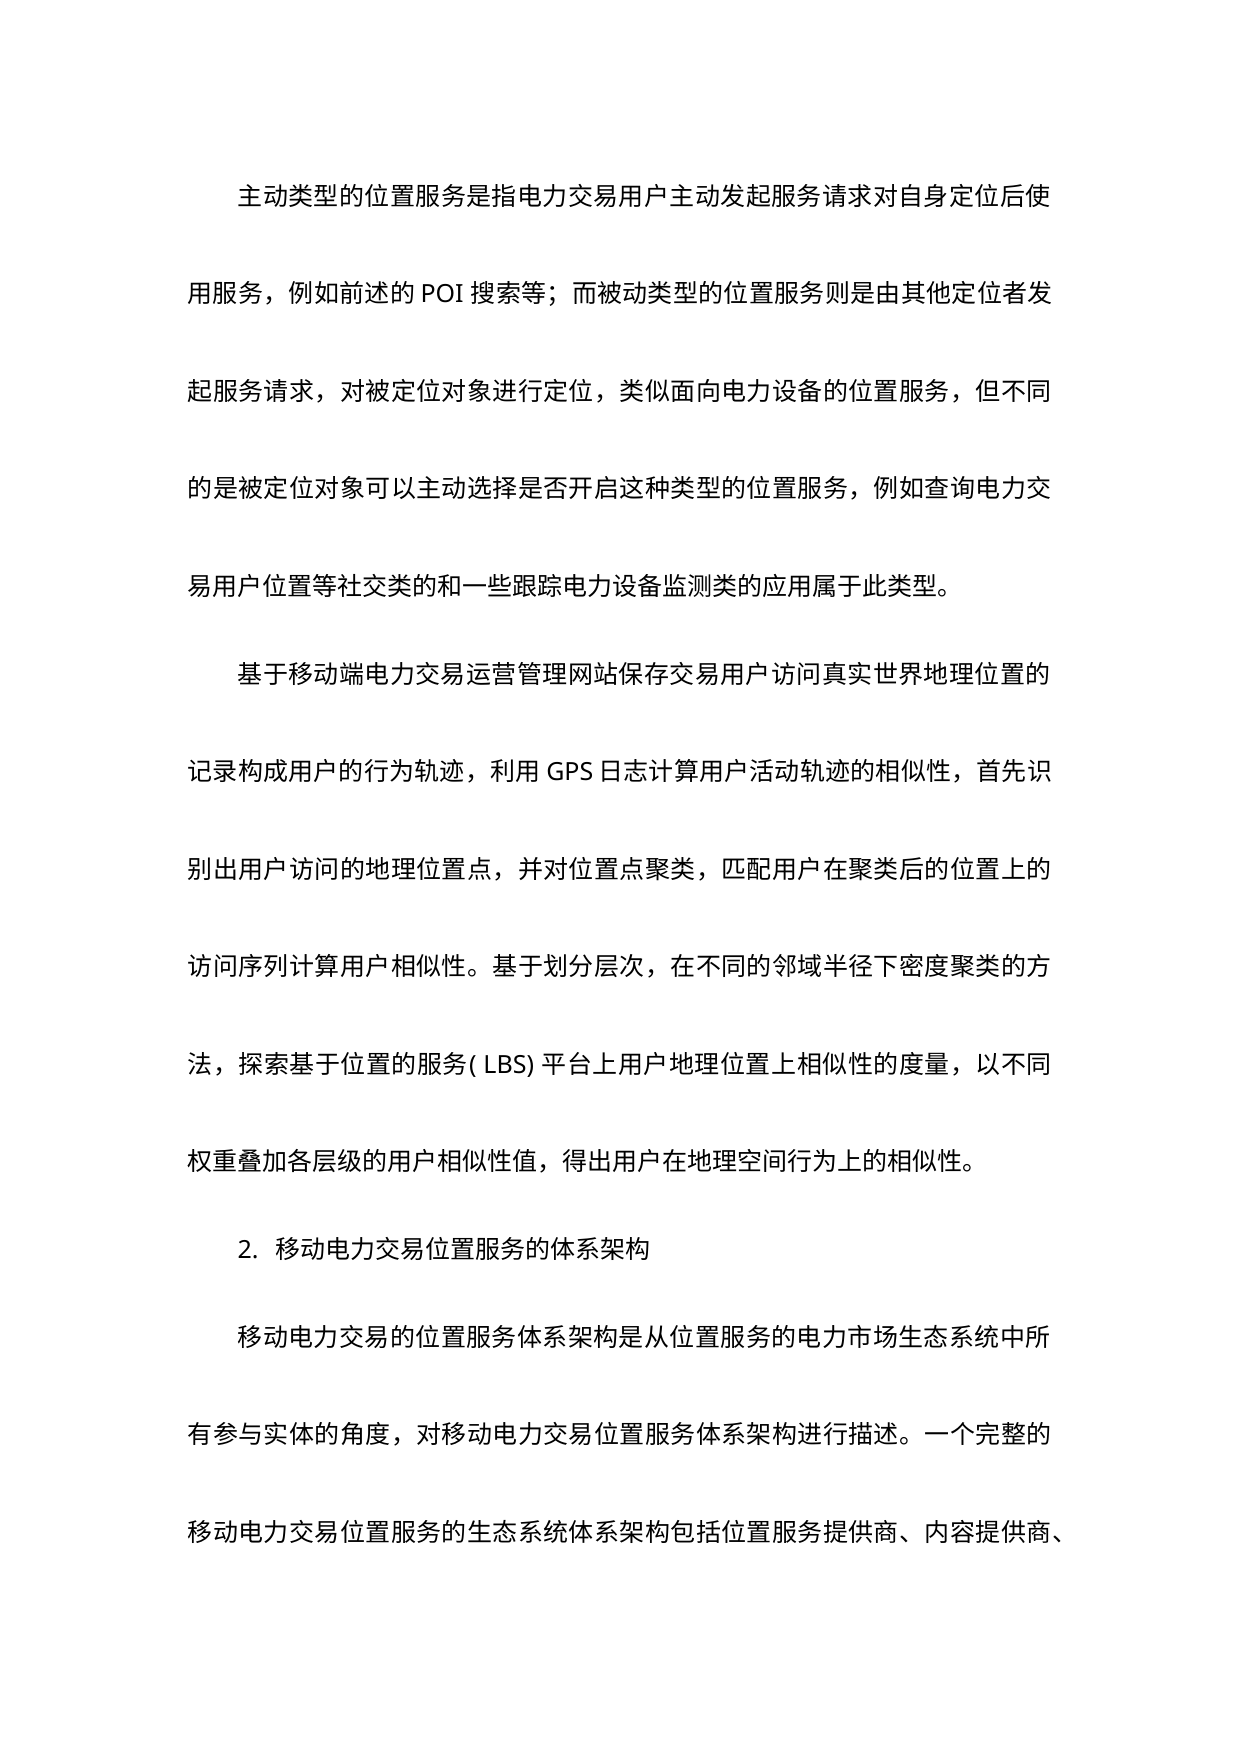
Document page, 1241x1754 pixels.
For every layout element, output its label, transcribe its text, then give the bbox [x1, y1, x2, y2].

text 主动类型的位置服务是指电力交易用户主动发起服务请求对自身定位后使用服务，例如前述的POI 搜索等；而被动类型的位置服务则是由其他定位者发起服务请求，对被定位对象进行定位，类似面向电力设备的位置服务，但不同的是被定位对象可以主动选择是否开启这种类型的位置服务，例如查询电力交易用户位置等社交类的和一些跟踪电力设备监测类的应用属于此类型。 [187, 162, 1053, 617]
list 移动电力交易位置服务的体系架构 [237, 1215, 1053, 1280]
text 基于移动端电力交易运营管理网站保存交易用户访问真实世界地理位置的记录构成用户的行为轨迹，利用GPS日志计算用户活动轨迹的相似性，首先识别出用户访问的地理位置点，并对位置点聚类，匹配用户在聚类后的位置上的访问序列计算用户相似性。基于划分层次，在不同的邻域半径下密度聚类的方法，探索基于位置的服务( LBS) 平台上用户地理位置上相似性的度量，以不同权重叠加各层级的用户相似性值，得出用户在地理空间行为上的相似性。 [187, 640, 1053, 1192]
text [187, 1303, 1053, 1563]
